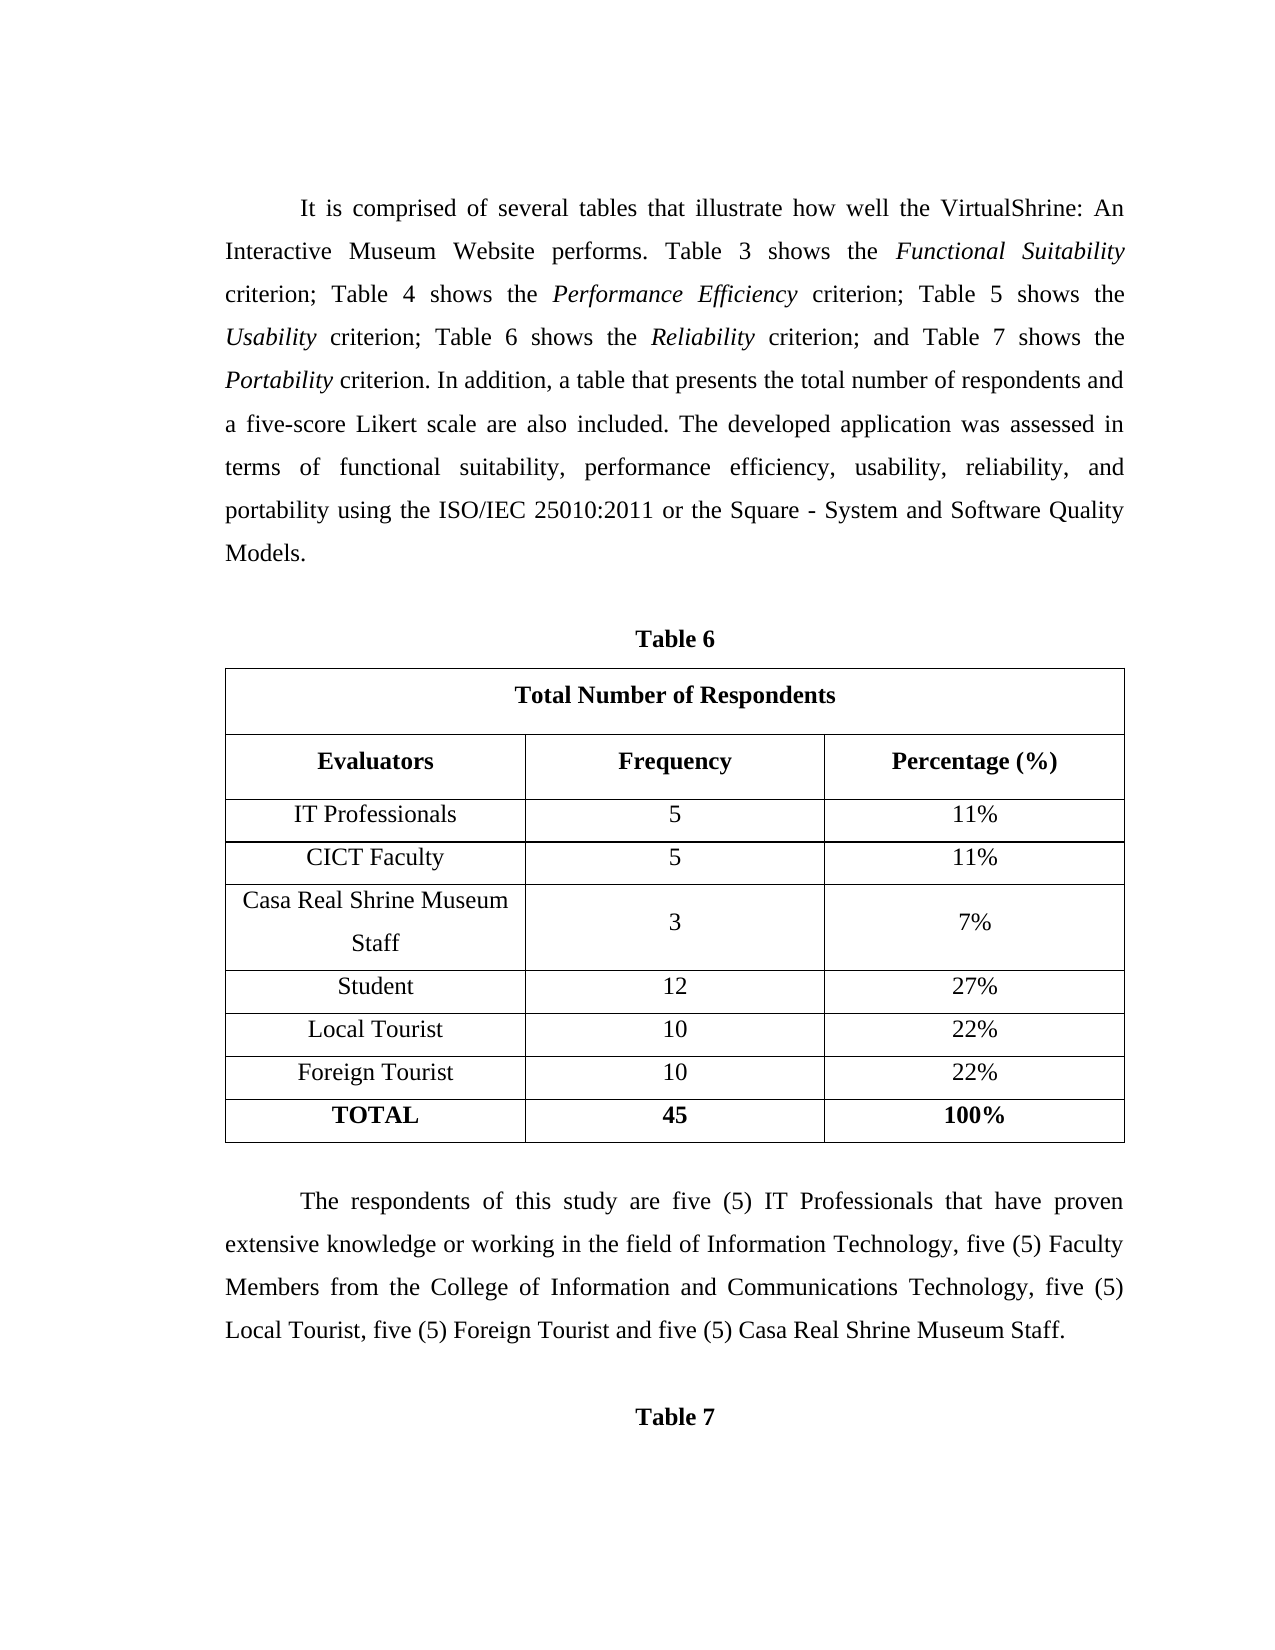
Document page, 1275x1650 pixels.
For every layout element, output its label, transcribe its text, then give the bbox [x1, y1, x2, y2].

table_cell Local Tourist [226, 1014, 525, 1056]
table_cell 100% [825, 1100, 1124, 1142]
table_cell 3 [526, 885, 824, 970]
text It is comprised of several tables that illustrate how well the VirtualShrine: An Interactive Museum Website performs. Table 3 shows the Functional Suitability criterion; Table 4 shows the Performance Efficiency criterion; Table 5 shows the Usability criterion; Table 6 shows the Reliability criterion; and Table 7 shows the Portability criterion. In addition, a table that presents the total number of respondents and a five-score Likert scale are also included. The developed application was assessed in terms of functional suitability, performance efficiency, usability, reliability, and portability using the ISO/IEC 25010:2011 or the Square - System and Software Quality Models. [225, 193, 1125, 567]
text The respondents of this study are five (5) IT Professionals that have proven extensive knowledge or working in the field of Information Technology, five (5) Faculty Members from the College of Information and Communications Technology, five (5) Local Tourist, five (5) Foreign Tourist and five (5) Casa Real Shrine Museum Staff. [225, 1186, 1125, 1344]
table_cell 10 [526, 1014, 824, 1056]
table_header Total Number of Respondents [226, 669, 1124, 734]
table_cell Foreign Tourist [226, 1057, 525, 1099]
table_cell Evaluators [226, 735, 525, 798]
table_cell TOTAL [226, 1100, 525, 1142]
table_cell 11% [825, 843, 1124, 884]
text Table 7 [225, 1402, 1125, 1431]
table_cell 5 [526, 843, 824, 884]
table_cell CICT Faculty [226, 843, 525, 884]
table_cell 22% [825, 1014, 1124, 1056]
table_cell Student [226, 971, 525, 1013]
table_cell IT Professionals [226, 800, 525, 841]
table_cell Percentage (%) [825, 735, 1124, 798]
table_cell 27% [825, 971, 1124, 1013]
table_cell 45 [526, 1100, 824, 1142]
table_cell 11% [825, 800, 1124, 841]
table_cell 5 [526, 800, 824, 841]
table_cell 7% [825, 885, 1124, 970]
table_cell 12 [526, 971, 824, 1013]
text Table 6 [225, 624, 1125, 653]
table_cell Casa Real Shrine Museum Staff [226, 885, 525, 970]
table_cell 10 [526, 1057, 824, 1099]
table_cell 22% [825, 1057, 1124, 1099]
table_cell Frequency [526, 735, 824, 798]
